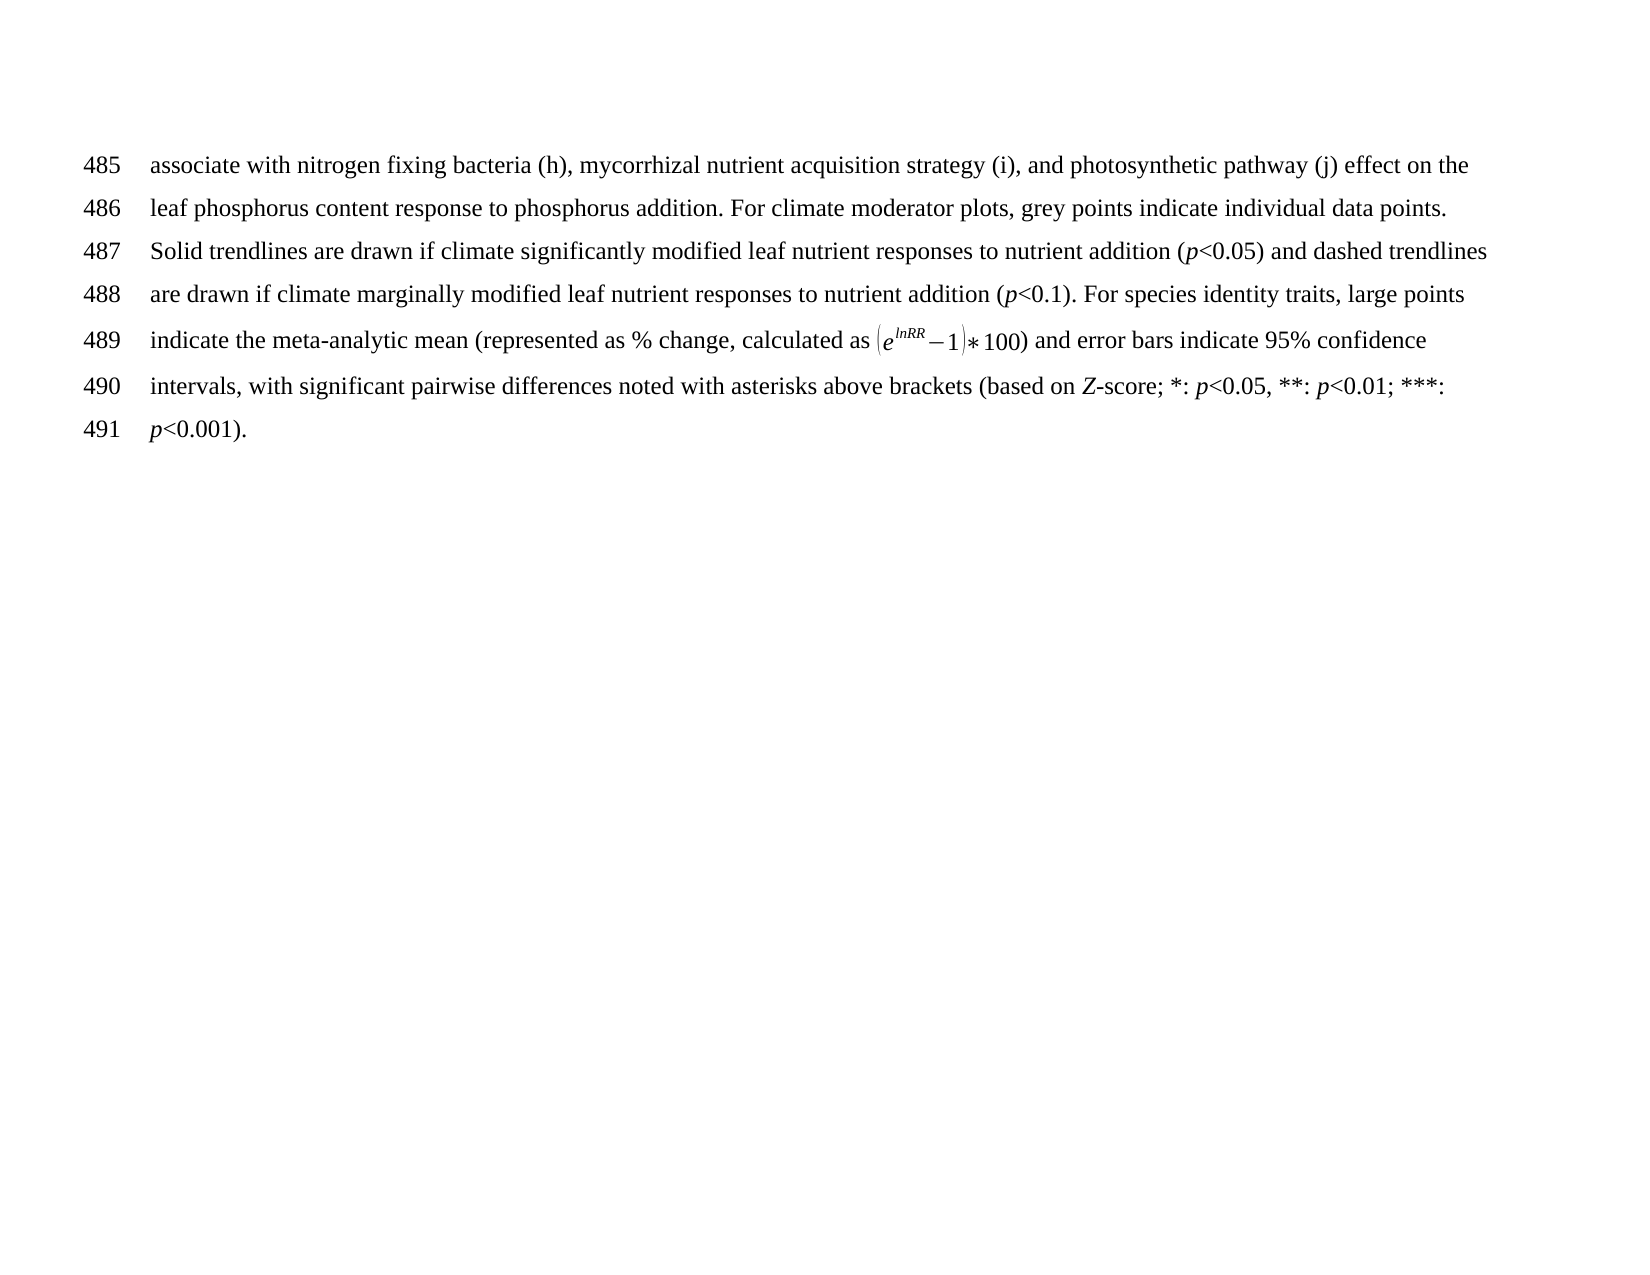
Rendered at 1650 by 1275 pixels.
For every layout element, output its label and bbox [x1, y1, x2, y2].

text [150, 150, 1500, 443]
